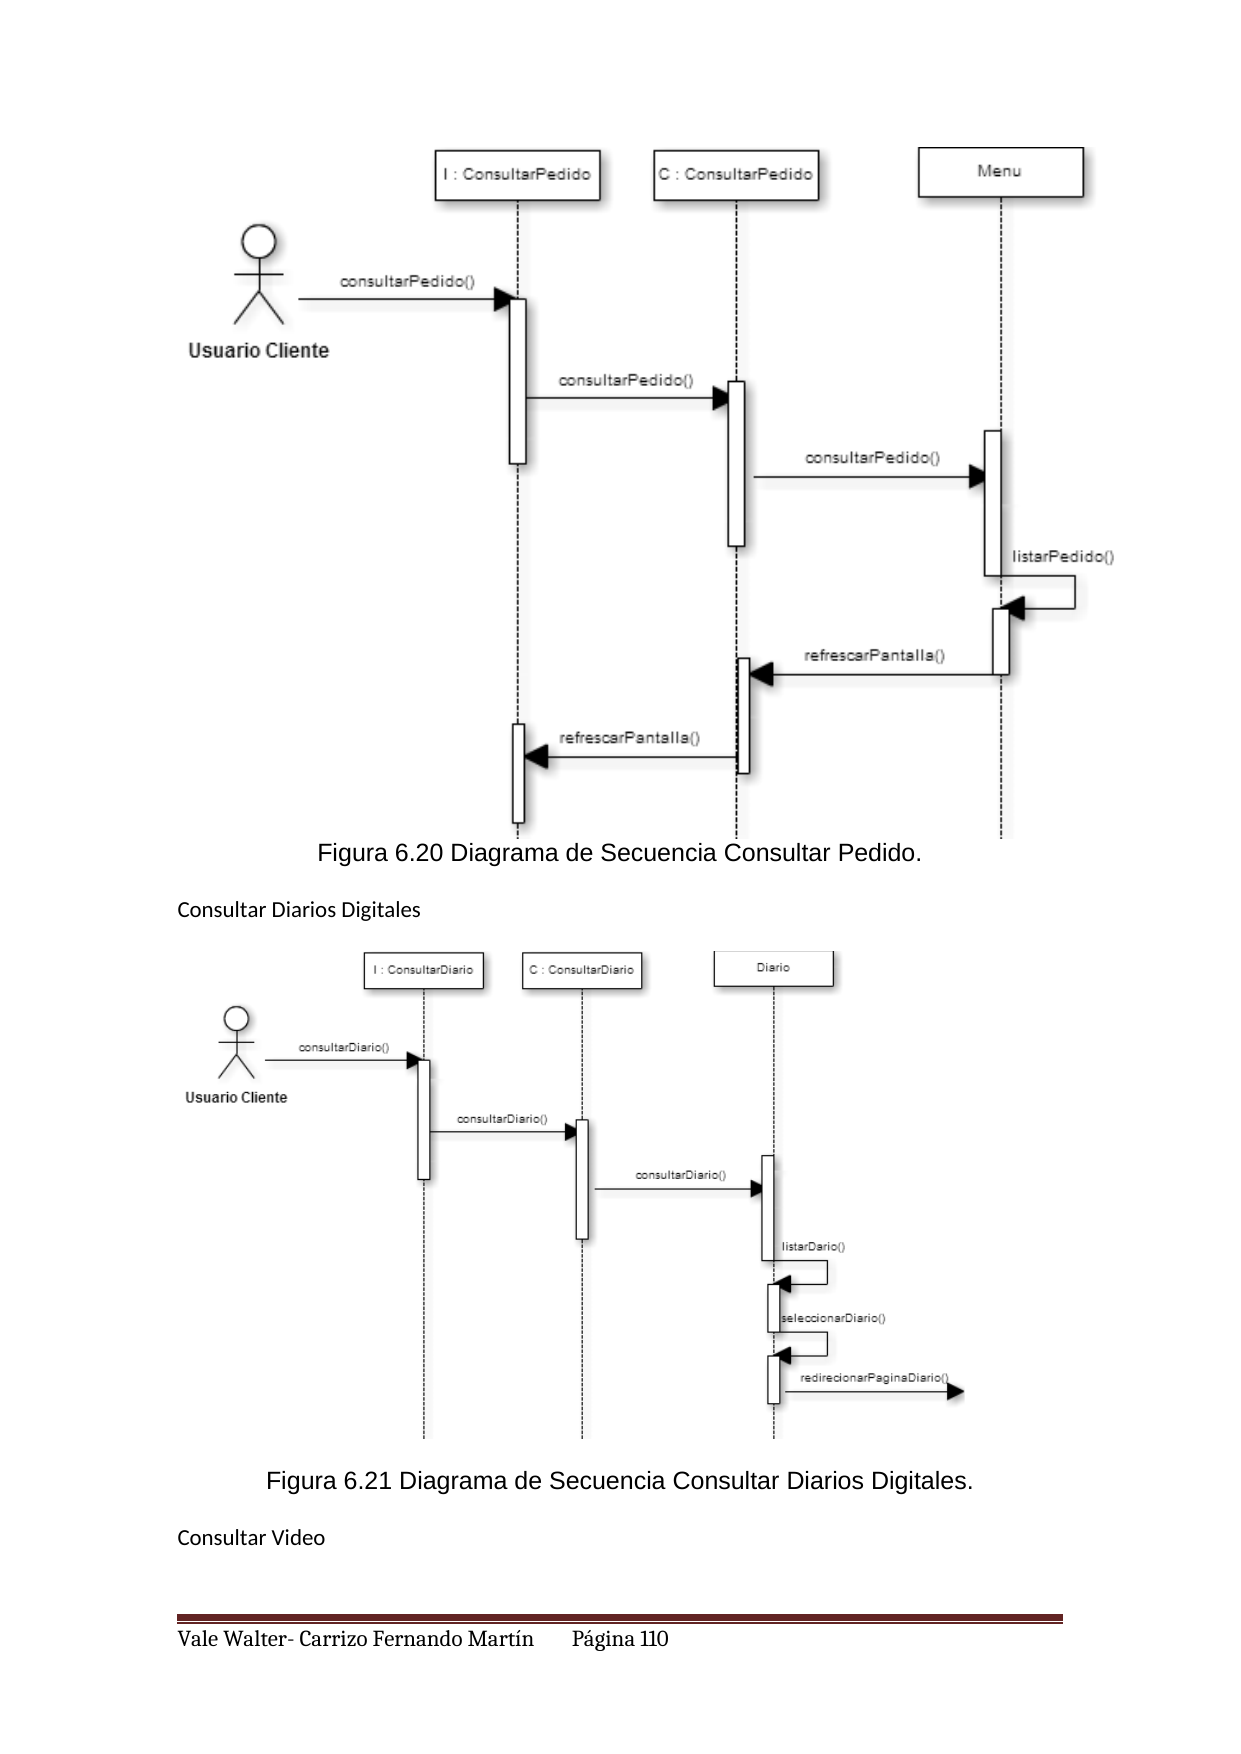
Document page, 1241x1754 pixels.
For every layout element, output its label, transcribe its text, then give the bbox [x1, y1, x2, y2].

text Consultar Diarios Digitales [177, 895, 1063, 923]
text Figura 6.20 Diagrama de Secuencia Consultar Pedido. [177, 839, 1063, 867]
text Consultar Video [177, 1523, 1063, 1551]
text Figura 6.21 Diagrama de Secuencia Consultar Diarios Digitales. [177, 1466, 1063, 1495]
picture [177, 951, 965, 1439]
picture [177, 147, 1165, 839]
